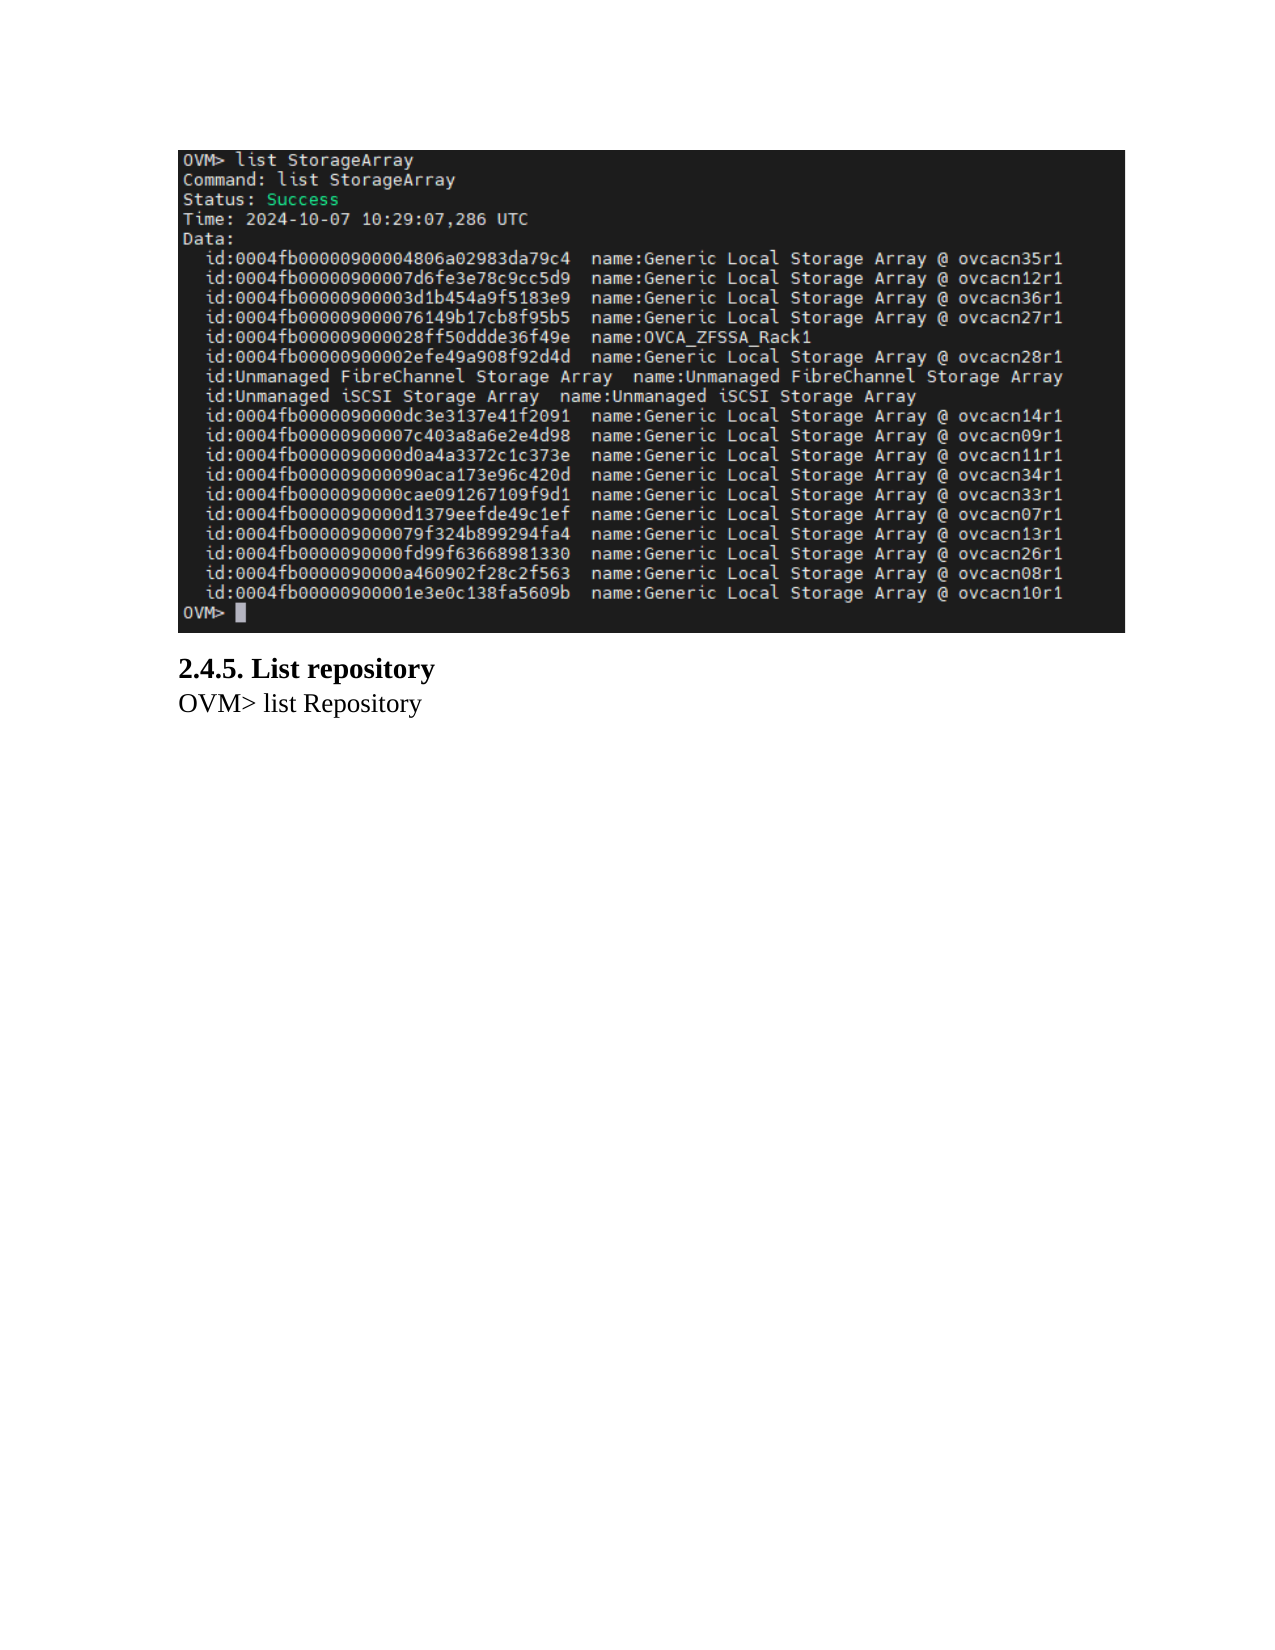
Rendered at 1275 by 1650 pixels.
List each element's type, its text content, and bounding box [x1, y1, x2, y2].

subtitle 2.4.5. List repository [178, 651, 1125, 685]
text OVM> list Repository [178, 688, 1125, 719]
picture [178, 150, 1125, 633]
